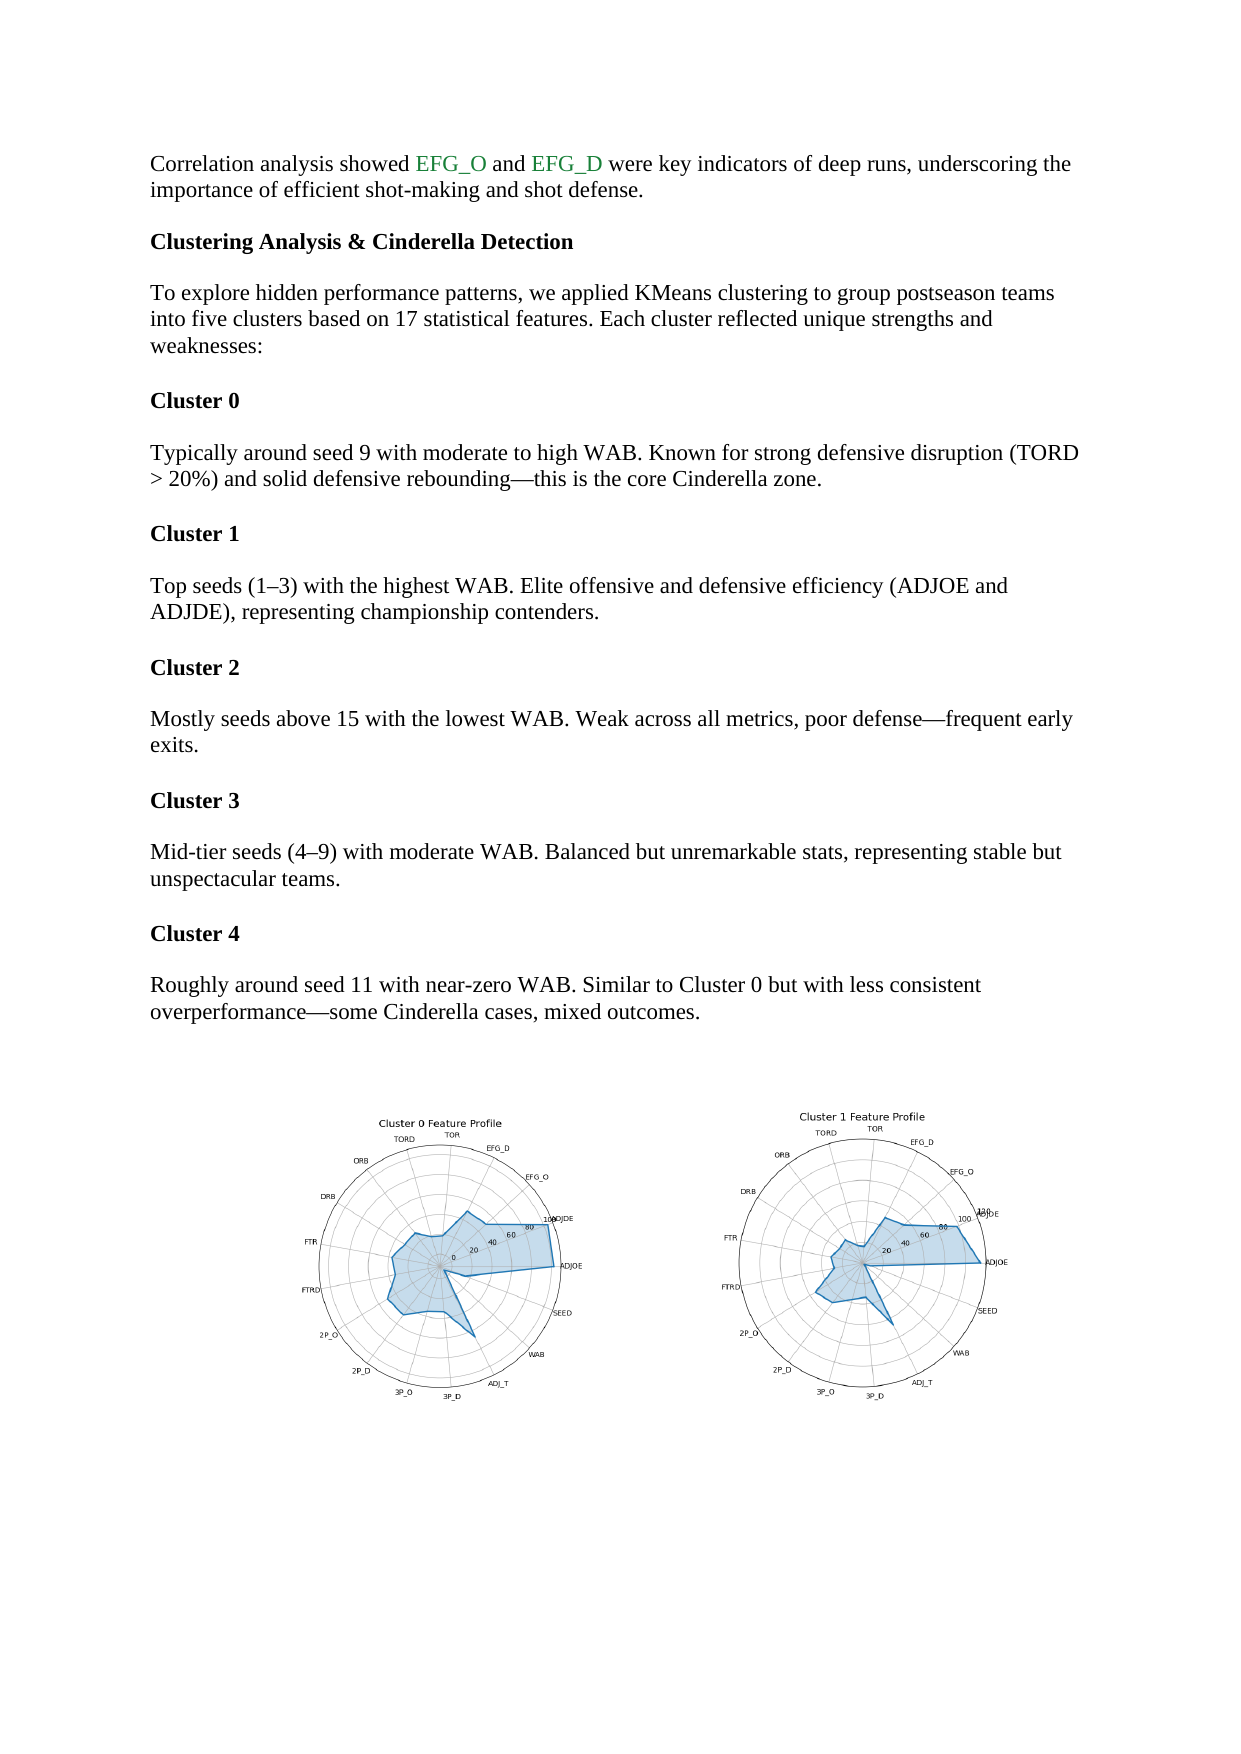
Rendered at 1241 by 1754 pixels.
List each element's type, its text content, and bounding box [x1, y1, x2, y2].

text Mid-tier seeds (4–9) with moderate WAB. Balanced but unremarkable stats, representing stable but unspectacular teams. [150, 838, 1090, 891]
text Correlation analysis showed EFG_O and EFG_D were key indicators of deep runs, underscoring the importance of efficient shot-making and shot defense. [150, 150, 1090, 203]
subtitle Clustering Analysis & Cinderella Detection [150, 228, 1090, 254]
text Typically around seed 9 with moderate to high WAB. Known for strong defensive disruption (TORD > 20%) and solid defensive rebounding—this is the core Cinderella zone. [150, 439, 1090, 491]
subtitle Cluster 3 [150, 787, 1090, 813]
picture [225, 1100, 1071, 1422]
text Roughly around seed 11 with near-zero WAB. Similar to Cluster 0 but with less consistent overperformance—some Cinderella cases, mixed outcomes. [150, 972, 1090, 1024]
subtitle Cluster 0 [150, 387, 1090, 414]
subtitle Cluster 2 [150, 654, 1090, 680]
text Top seeds (1–3) with the highest WAB. Elite offensive and defensive efficiency (ADJOE and ADJDE), representing championship contenders. [150, 572, 1090, 624]
subtitle Cluster 1 [150, 521, 1090, 547]
text Mostly seeds above 15 with the lowest WAB. Weak across all metrics, poor defense—frequent early exits. [150, 705, 1090, 758]
text To explore hidden performance patterns, we applied KMeans clustering to group postseason teams into five clusters based on 17 statistical features. Each cluster reflected unique strengths and weaknesses: [150, 279, 1090, 358]
subtitle Cluster 4 [150, 920, 1090, 947]
